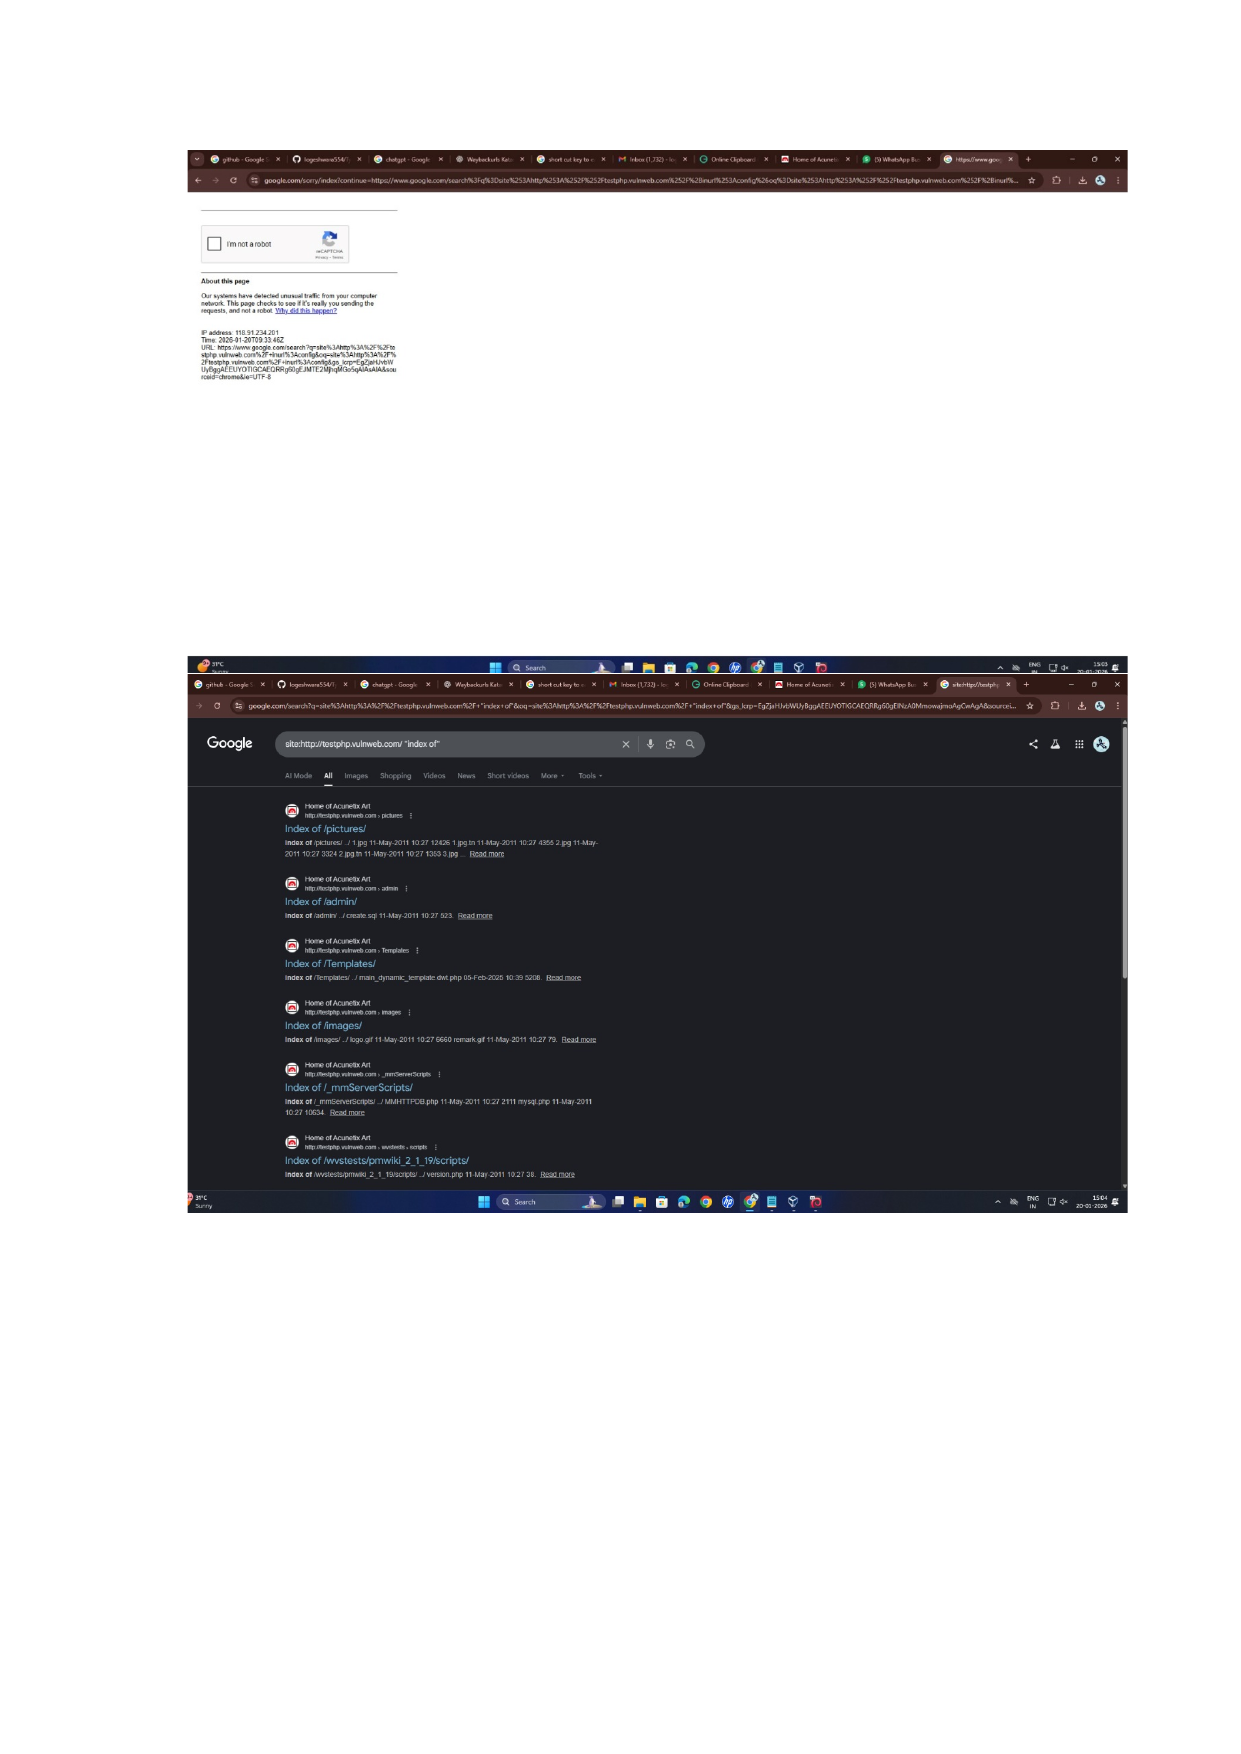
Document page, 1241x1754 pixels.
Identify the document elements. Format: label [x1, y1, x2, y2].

picture [187, 674, 1128, 1213]
picture [187, 150, 1128, 673]
